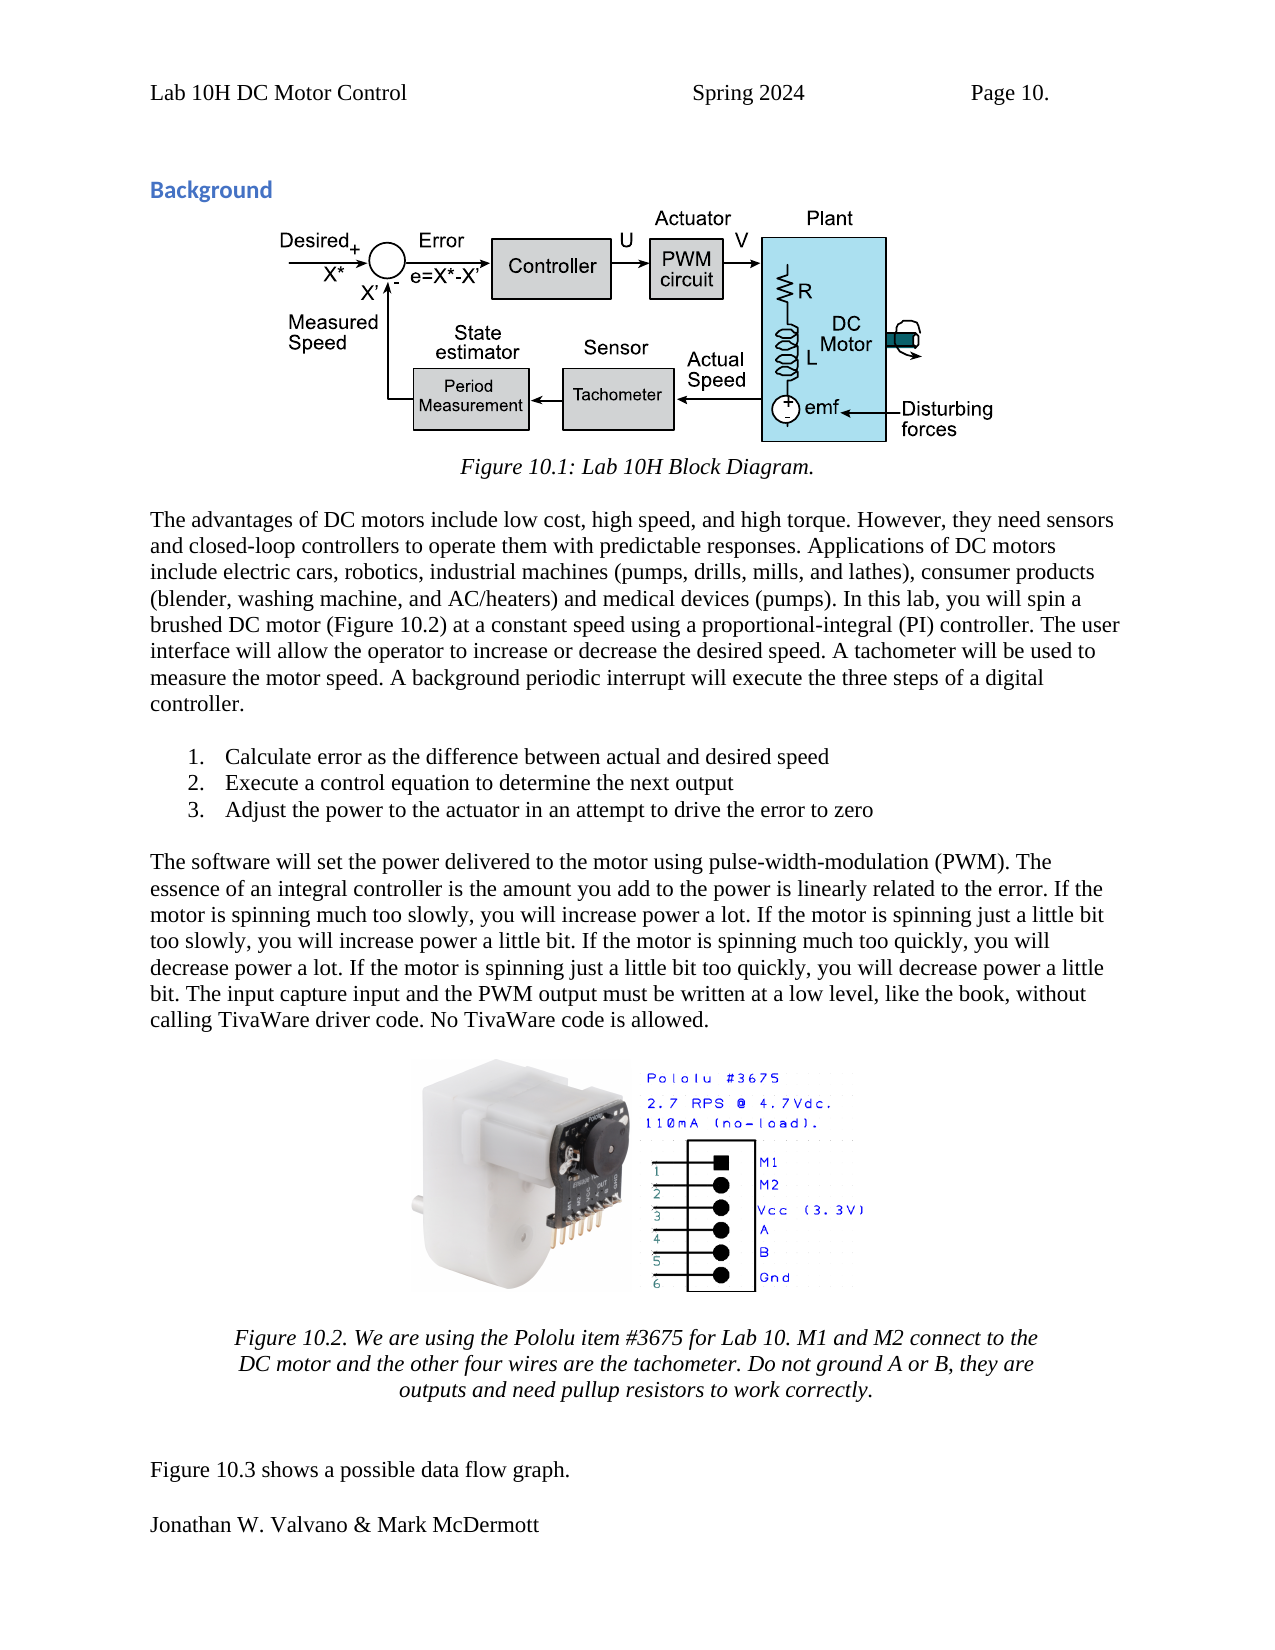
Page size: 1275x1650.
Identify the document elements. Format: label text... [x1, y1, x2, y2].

text The advantages of DC motors include low cost, high speed, and high torque. However, they need sensors and closed-loop controllers to operate them with predictable responses. Applications of DC motors include electric cars, robotics, industrial machines (pumps, drills, mills, and lathes), consumer products (blender, washing machine, and AC/heaters) and medical devices (pumps). In this lab, you will spin a brushed DC motor (Figure 10.2) at a constant speed using a proportional-integral (PI) controller. The user interface will allow the operator to increase or decrease the desired speed. A tachometer will be used to measure the motor speed. A background periodic interrupt will execute the three steps of a digital controller. [150, 506, 1125, 717]
list Execute a control equation to determine the next output [187, 769, 1125, 796]
list Calculate error as the difference between actual and desired speed [187, 743, 1125, 769]
list Adjust the power to the actuator in an attempt to drive the error to zero [187, 796, 1125, 822]
text Figure 10.2. We are using the Pololu item #3675 for Lab 10. M1 and M2 connect to the DC motor and the other four wires are the tachometer. Do not ground A or B, they are outputs and need pullup resistors to work correctly. [225, 1324, 1050, 1403]
text Figure 10.3 shows a possible data flow graph. [150, 1456, 1125, 1482]
text The software will set the power delivered to the motor using pulse-width-modulation (PWM). The essence of an integral controller is the amount you add to the power is linearly related to the error. If the motor is spinning much too slowly, you will increase power a lot. If the motor is spinning just a little bit too slowly, you will increase power a little bit. If the motor is spinning much too quickly, you will decrease power a lot. If the motor is spinning just a little bit too quickly, you will decrease power a little bit. The input capture input and the PWM output must be written at a low level, like the book, without calling TivaWare driver code. No TivaWare code is allowed. [150, 848, 1125, 1033]
text Figure 10.1: Lab 10H Block Diagram. [225, 453, 1050, 479]
picture [411, 1059, 864, 1292]
subtitle Background [150, 174, 1125, 204]
